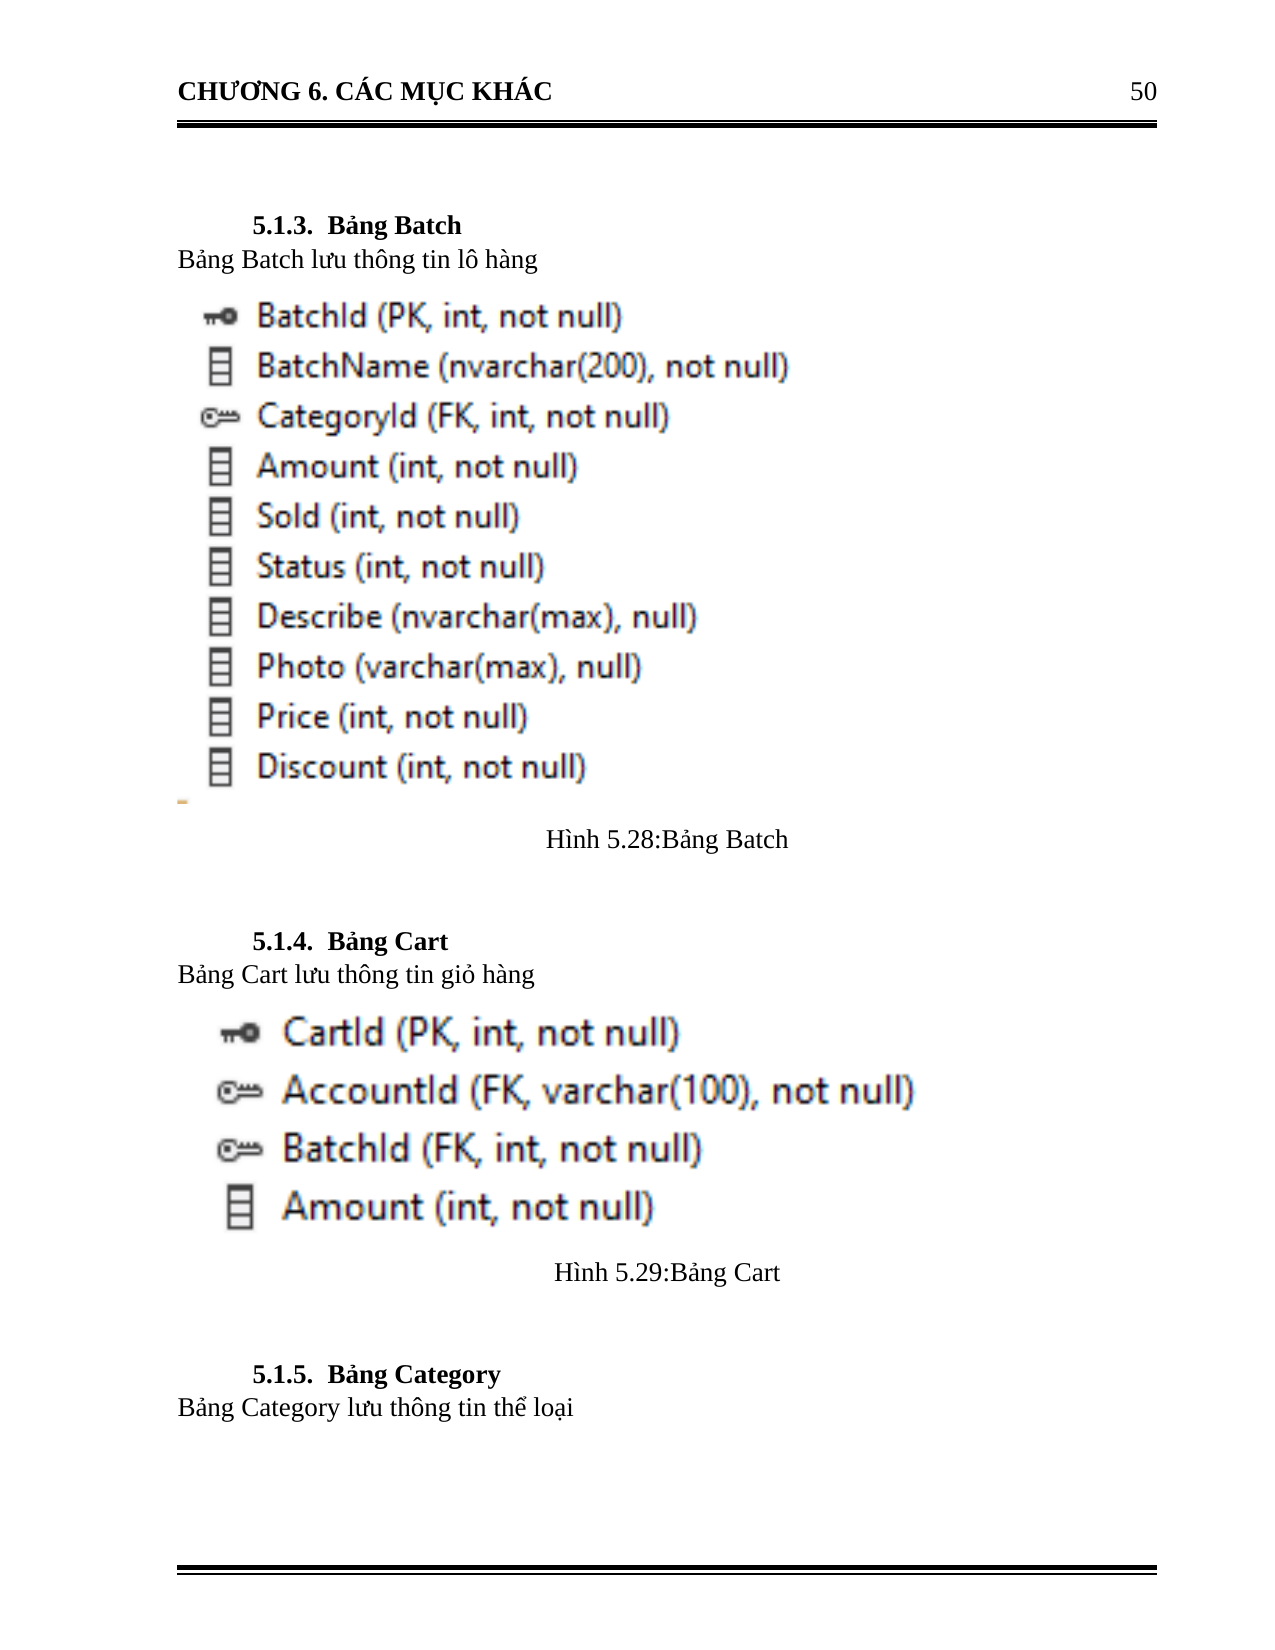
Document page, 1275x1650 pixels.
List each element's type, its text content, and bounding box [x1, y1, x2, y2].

text Bảng Category lưu thông tin thể loại [177, 1392, 1157, 1423]
text Bảng Batch lưu thông tin lô hàng [177, 243, 1157, 274]
picture [177, 293, 946, 804]
subtitle Bảng Batch [252, 209, 1157, 240]
picture [177, 1008, 1116, 1237]
text Bảng Cart lưu thông tin giỏ hàng [177, 958, 1157, 989]
subtitle Bảng Cart [252, 925, 1157, 956]
subtitle Bảng Category [252, 1358, 1157, 1389]
